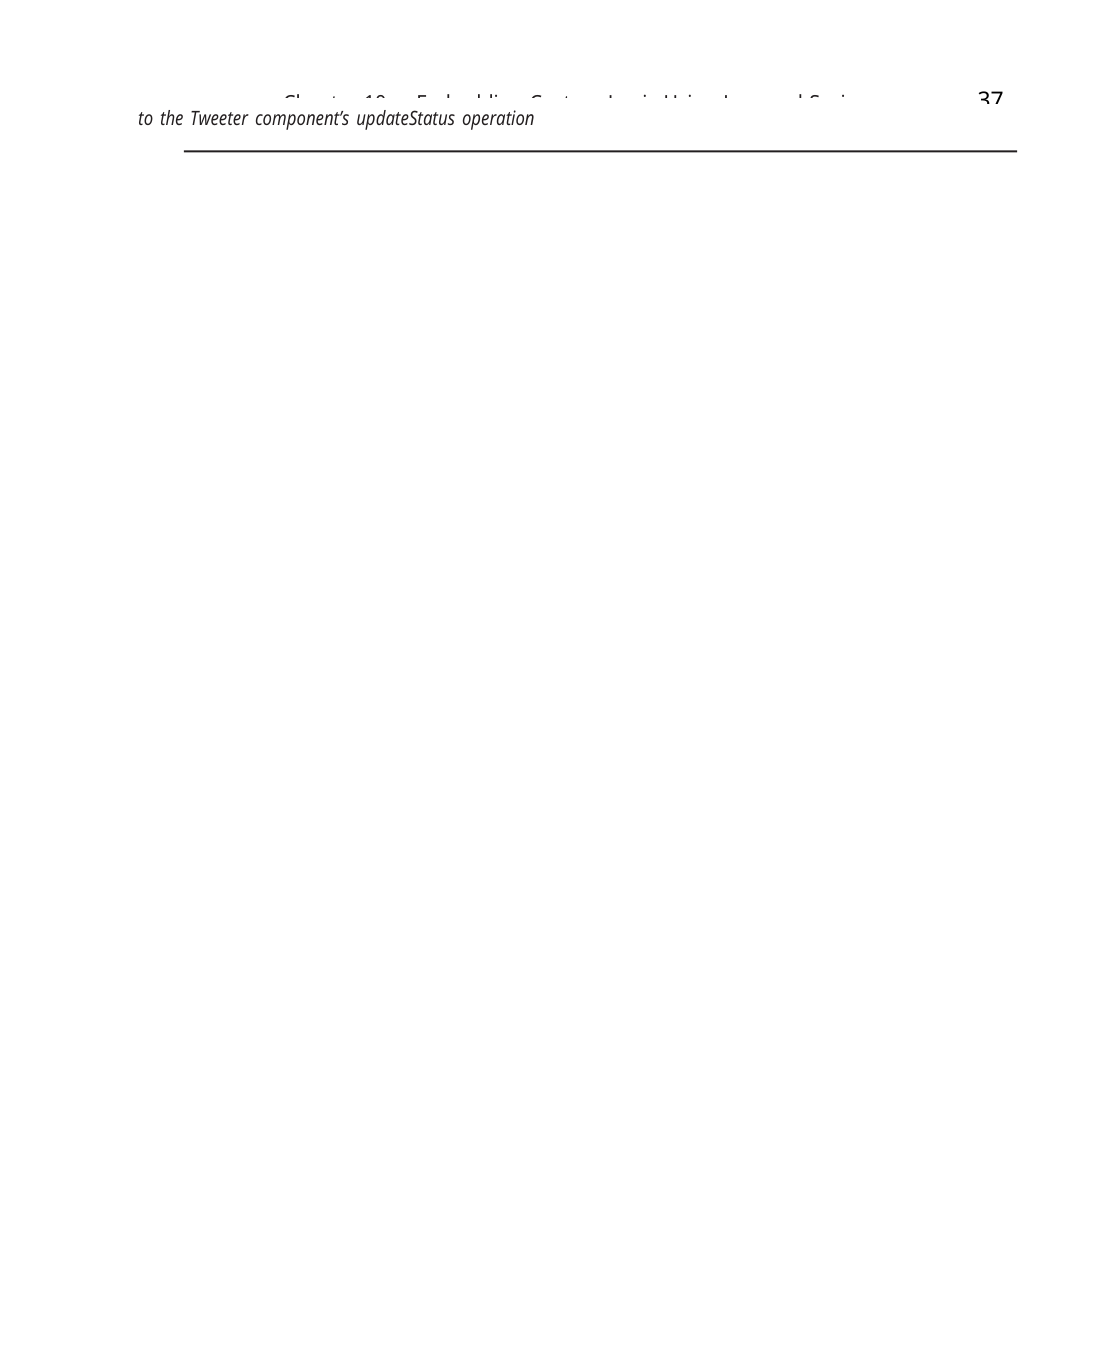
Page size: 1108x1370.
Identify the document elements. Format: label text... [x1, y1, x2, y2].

text to the Tweeter component’s updateStatus operation [138, 104, 1107, 131]
